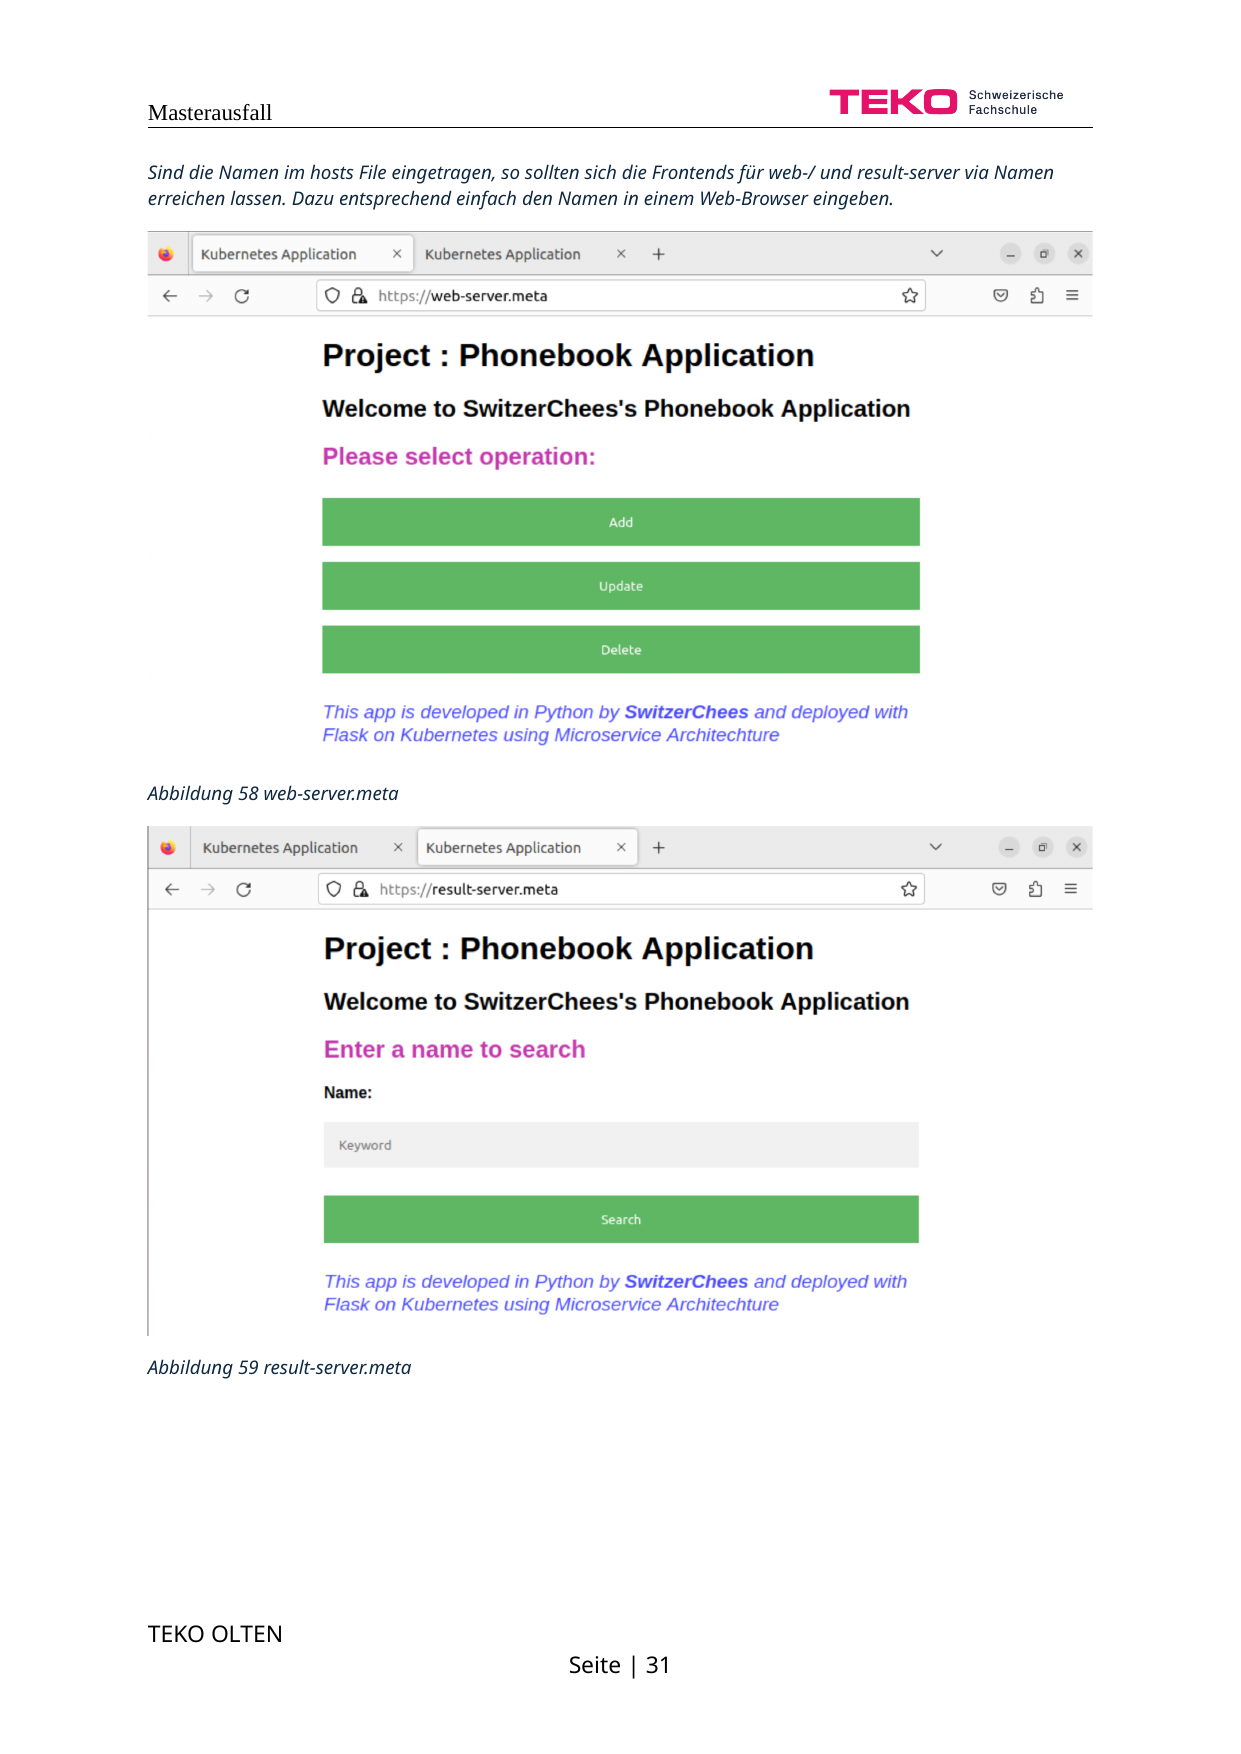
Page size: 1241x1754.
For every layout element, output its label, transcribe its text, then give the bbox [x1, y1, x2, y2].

text Abbildung 59 result-server.meta [148, 1354, 1093, 1380]
text Sind die Namen im hosts File eingetragen, so sollten sich die Frontends für web-/ und result-server via Namen erreichen lassen. Dazu entsprechend einfach den Namen in einem Web-Browser eingeben. [148, 159, 1093, 211]
picture [805, 61, 1097, 139]
picture [147, 826, 1093, 1336]
picture [147, 231, 1093, 761]
text Abbildung 58 web-server.meta [148, 780, 1093, 805]
